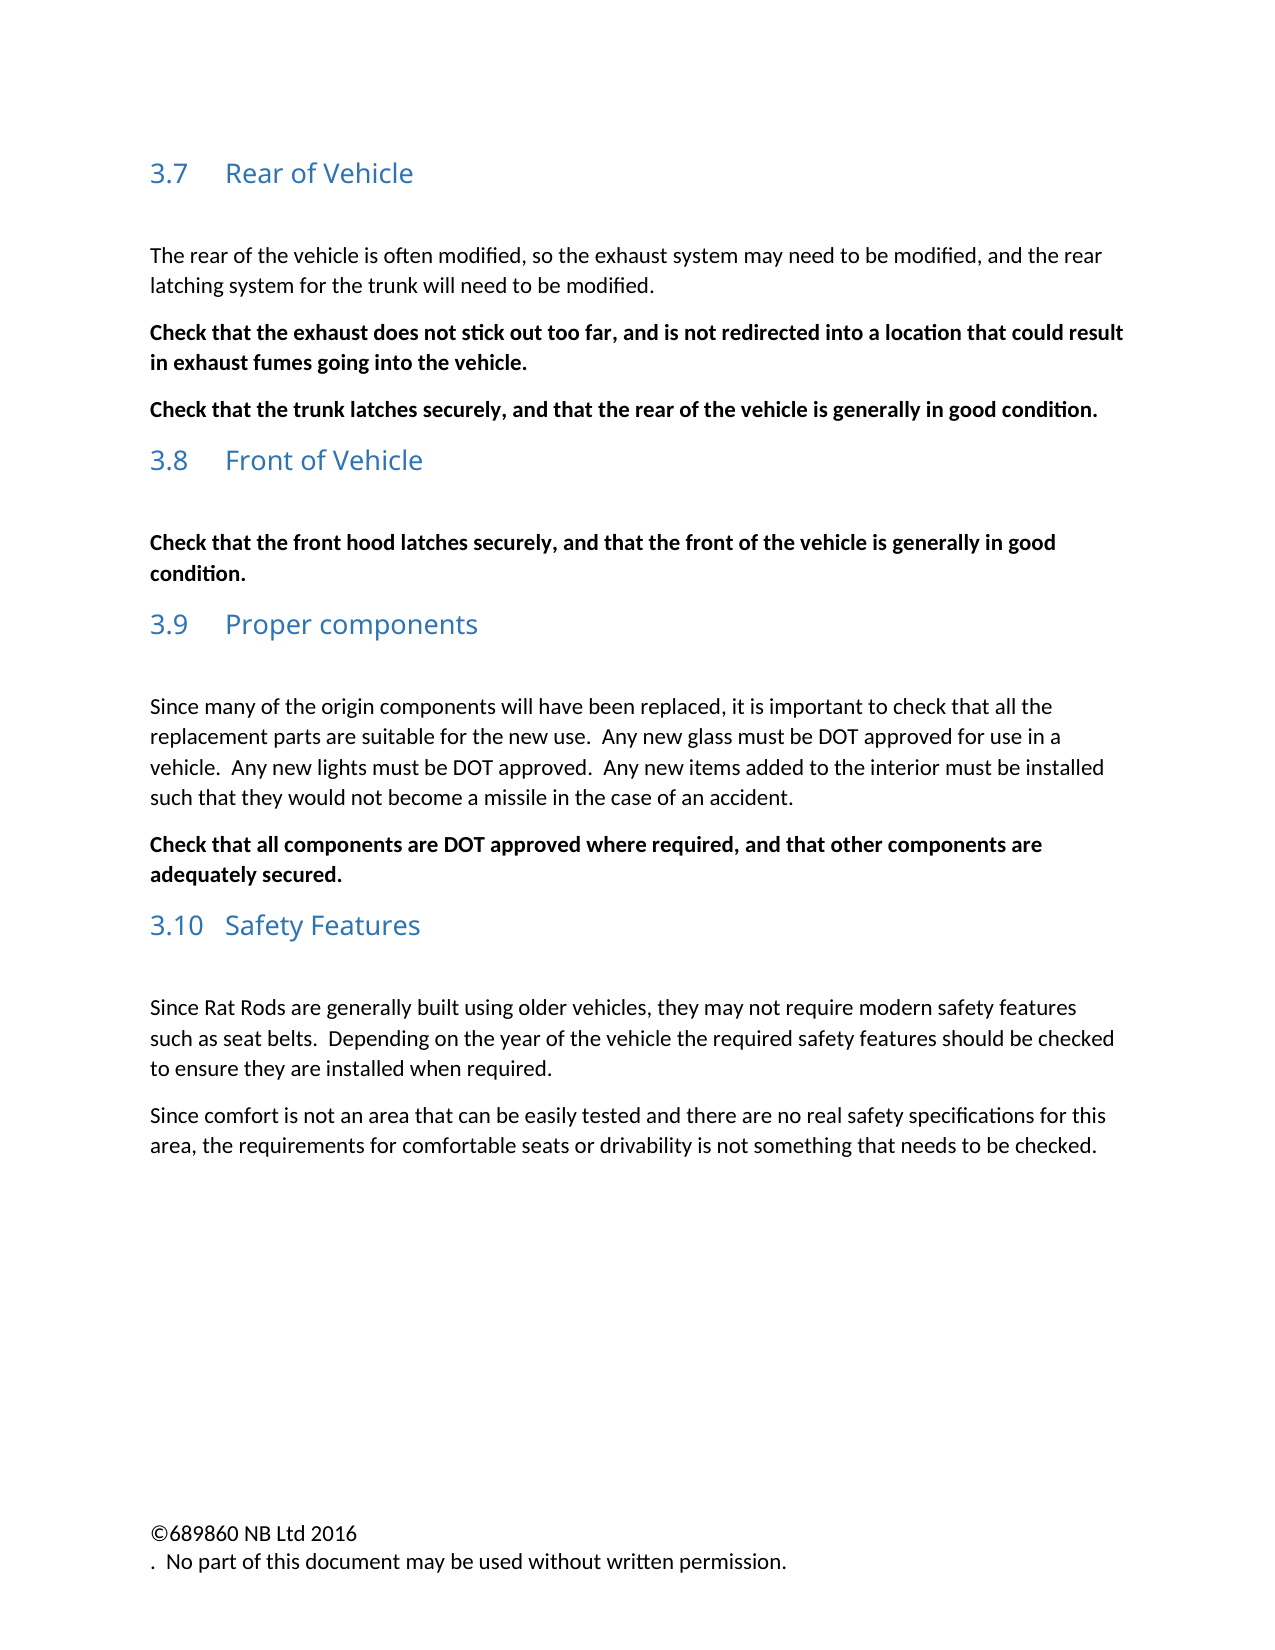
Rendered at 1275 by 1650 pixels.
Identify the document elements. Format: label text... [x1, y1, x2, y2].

text Since many of the origin components will have been replaced, it is important to check that all the replacement parts are suitable for the new use. Any new glass must be DOT approved for use in a vehicle. Any new lights must be DOT approved. Any new items added to the interior must be installed such that they would not become a missile in the case of an accident. [150, 692, 1125, 811]
subtitle 3.10 Safety Features [150, 907, 1125, 944]
subtitle 3.8 Front of Vehicle [150, 442, 1125, 479]
text The rear of the vehicle is often modified, so the exhaust system may need to be modified, and the rear latching system for the trunk will need to be modified. [150, 241, 1125, 299]
text Check that the trunk latches securely, and that the rear of the vehicle is generally in good condition. [150, 395, 1125, 423]
text Since Rat Rods are generally built using older vehicles, they may not require modern safety features such as seat belts. Depending on the year of the vehicle the required safety features should be checked to ensure they are installed when required. [150, 993, 1125, 1082]
subtitle 3.7 Rear of Vehicle [150, 154, 1125, 191]
text Check that the front hood latches securely, and that the front of the vehicle is generally in good condition. [150, 528, 1125, 587]
text Check that all components are DOT approved where required, and that other components are adequately secured. [150, 830, 1125, 888]
text Since comfort is not an area that can be easily tested and there are no real safety specifications for this area, the requirements for comfortable seats or drivability is not something that needs to be checked. [150, 1101, 1125, 1159]
subtitle 3.9 Proper components [150, 606, 1125, 642]
text Check that the exhaust does not stick out too far, and is not redirected into a location that could result in exhaust fumes going into the vehicle. [150, 318, 1125, 376]
